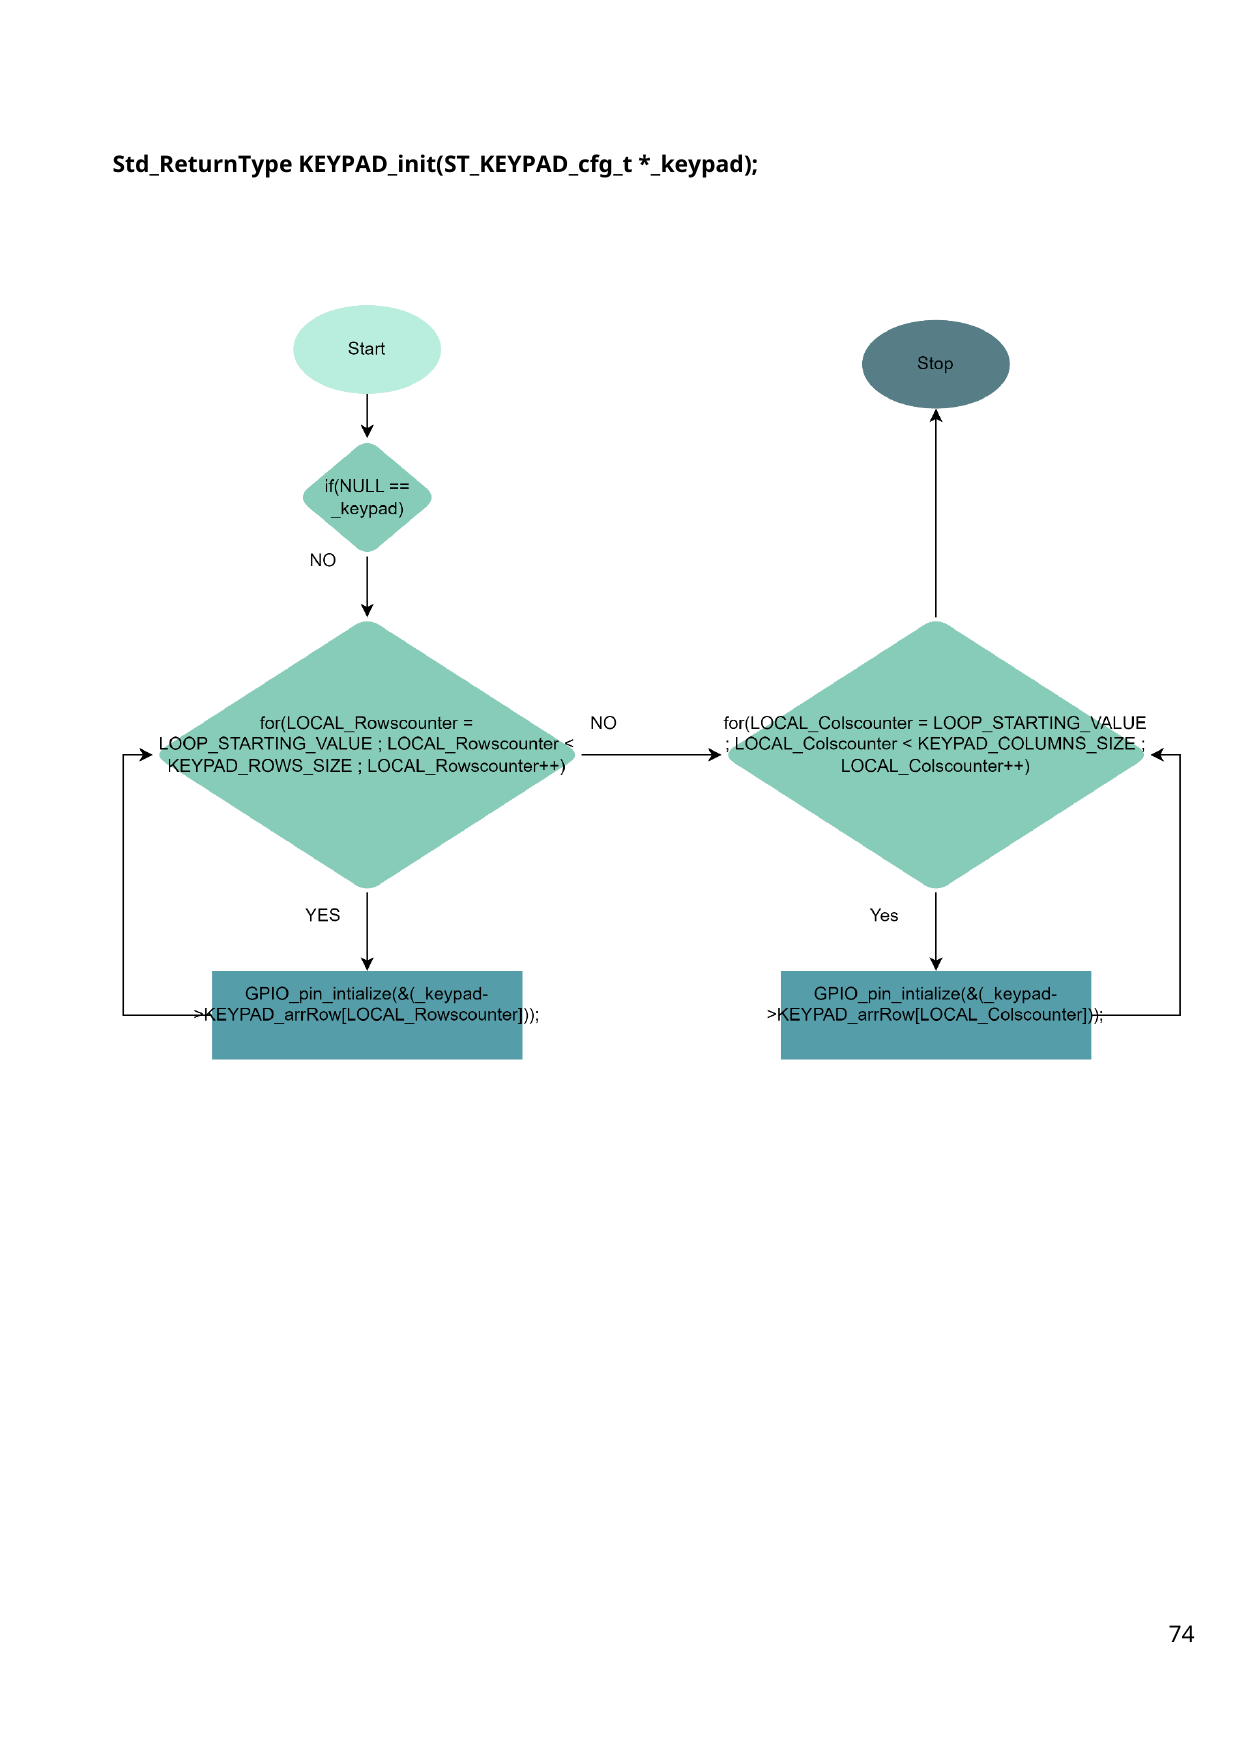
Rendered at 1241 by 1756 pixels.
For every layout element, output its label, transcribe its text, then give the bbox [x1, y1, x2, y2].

picture [112, 304, 1192, 1060]
text Std_ReturnType KEYPAD_init(ST_KEYPAD_cfg_t *_keypad); [112, 148, 1194, 179]
